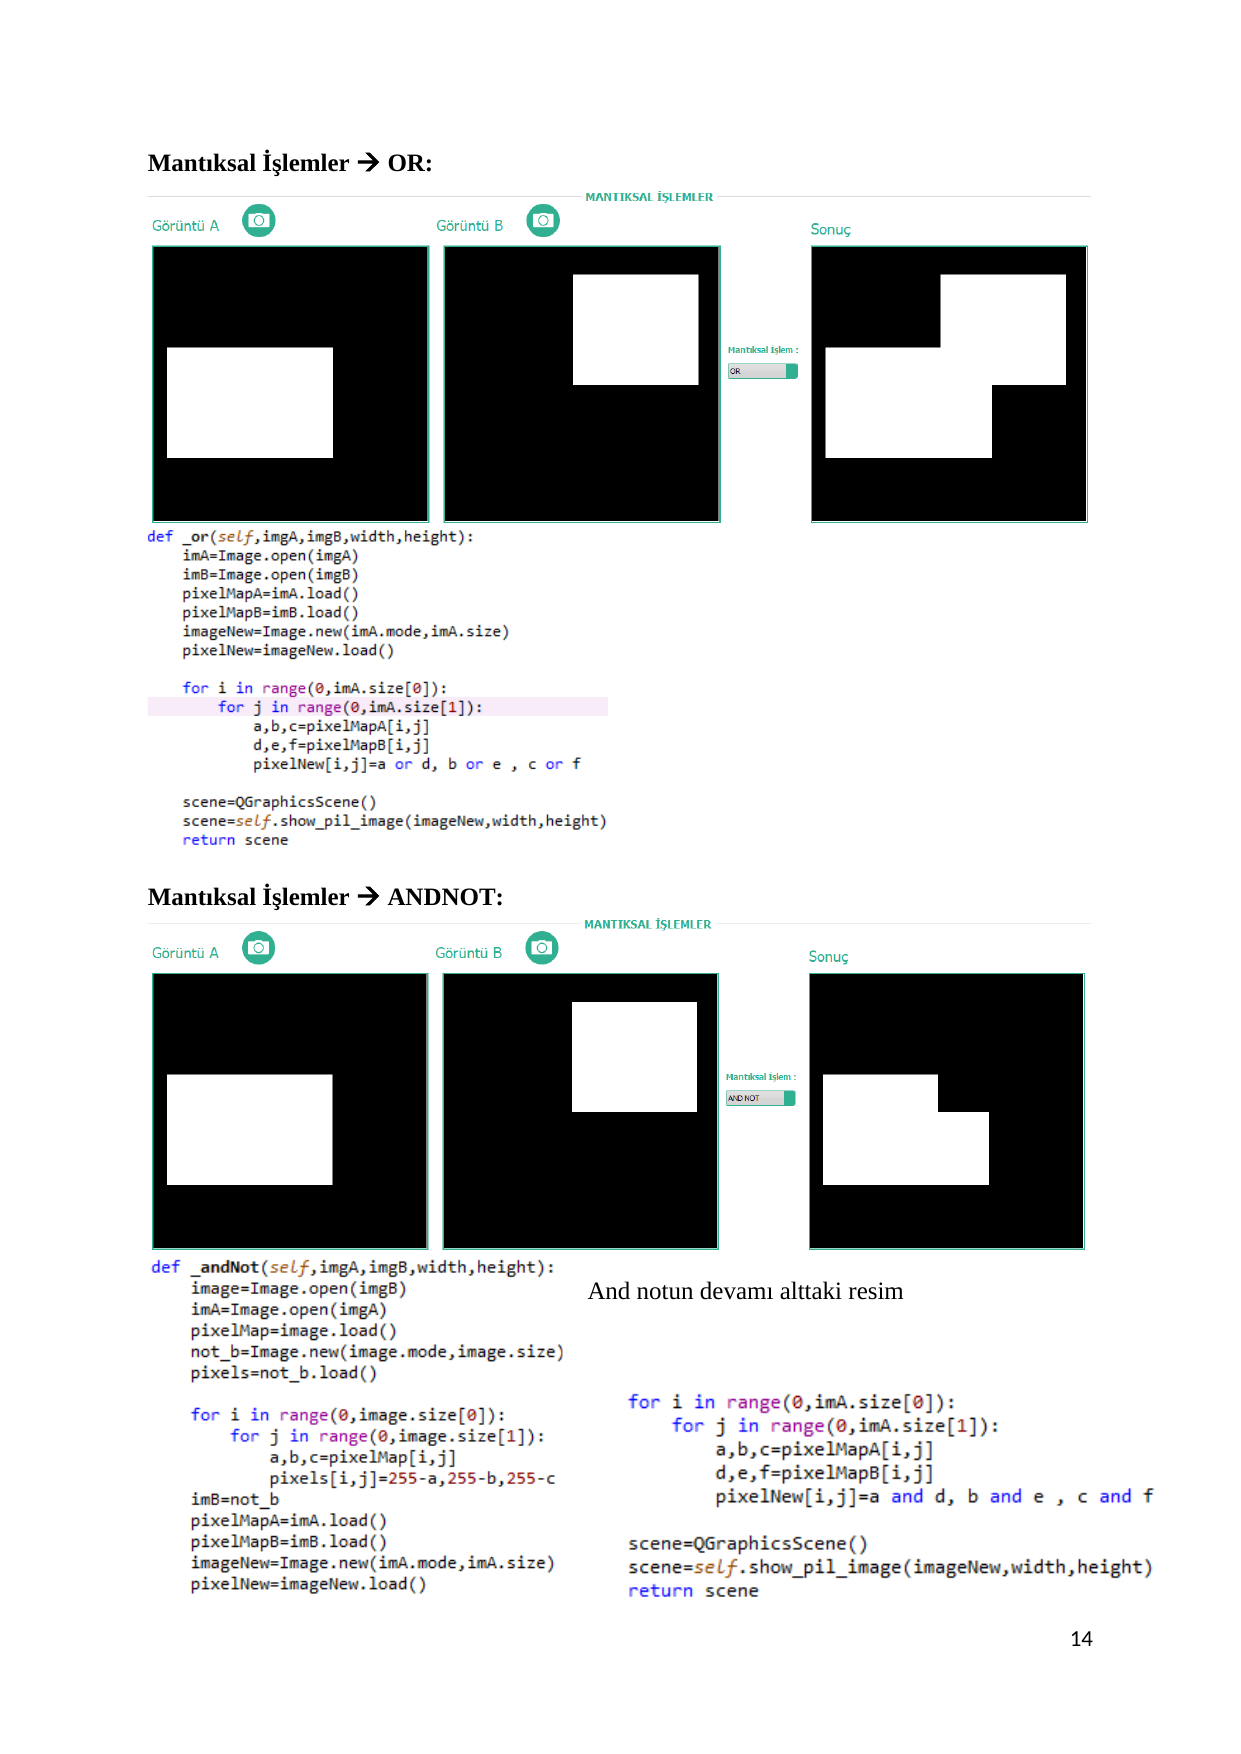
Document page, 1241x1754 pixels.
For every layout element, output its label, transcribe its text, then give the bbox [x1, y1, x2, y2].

text Mantıksal İşlemler OR: [148, 148, 1093, 176]
picture [147, 191, 1092, 527]
picture [147, 1256, 563, 1598]
picture [147, 529, 608, 850]
text Mantıksal İşlemler ANDNOT: [148, 882, 1093, 910]
picture [592, 1385, 1162, 1608]
picture [147, 917, 1091, 1255]
